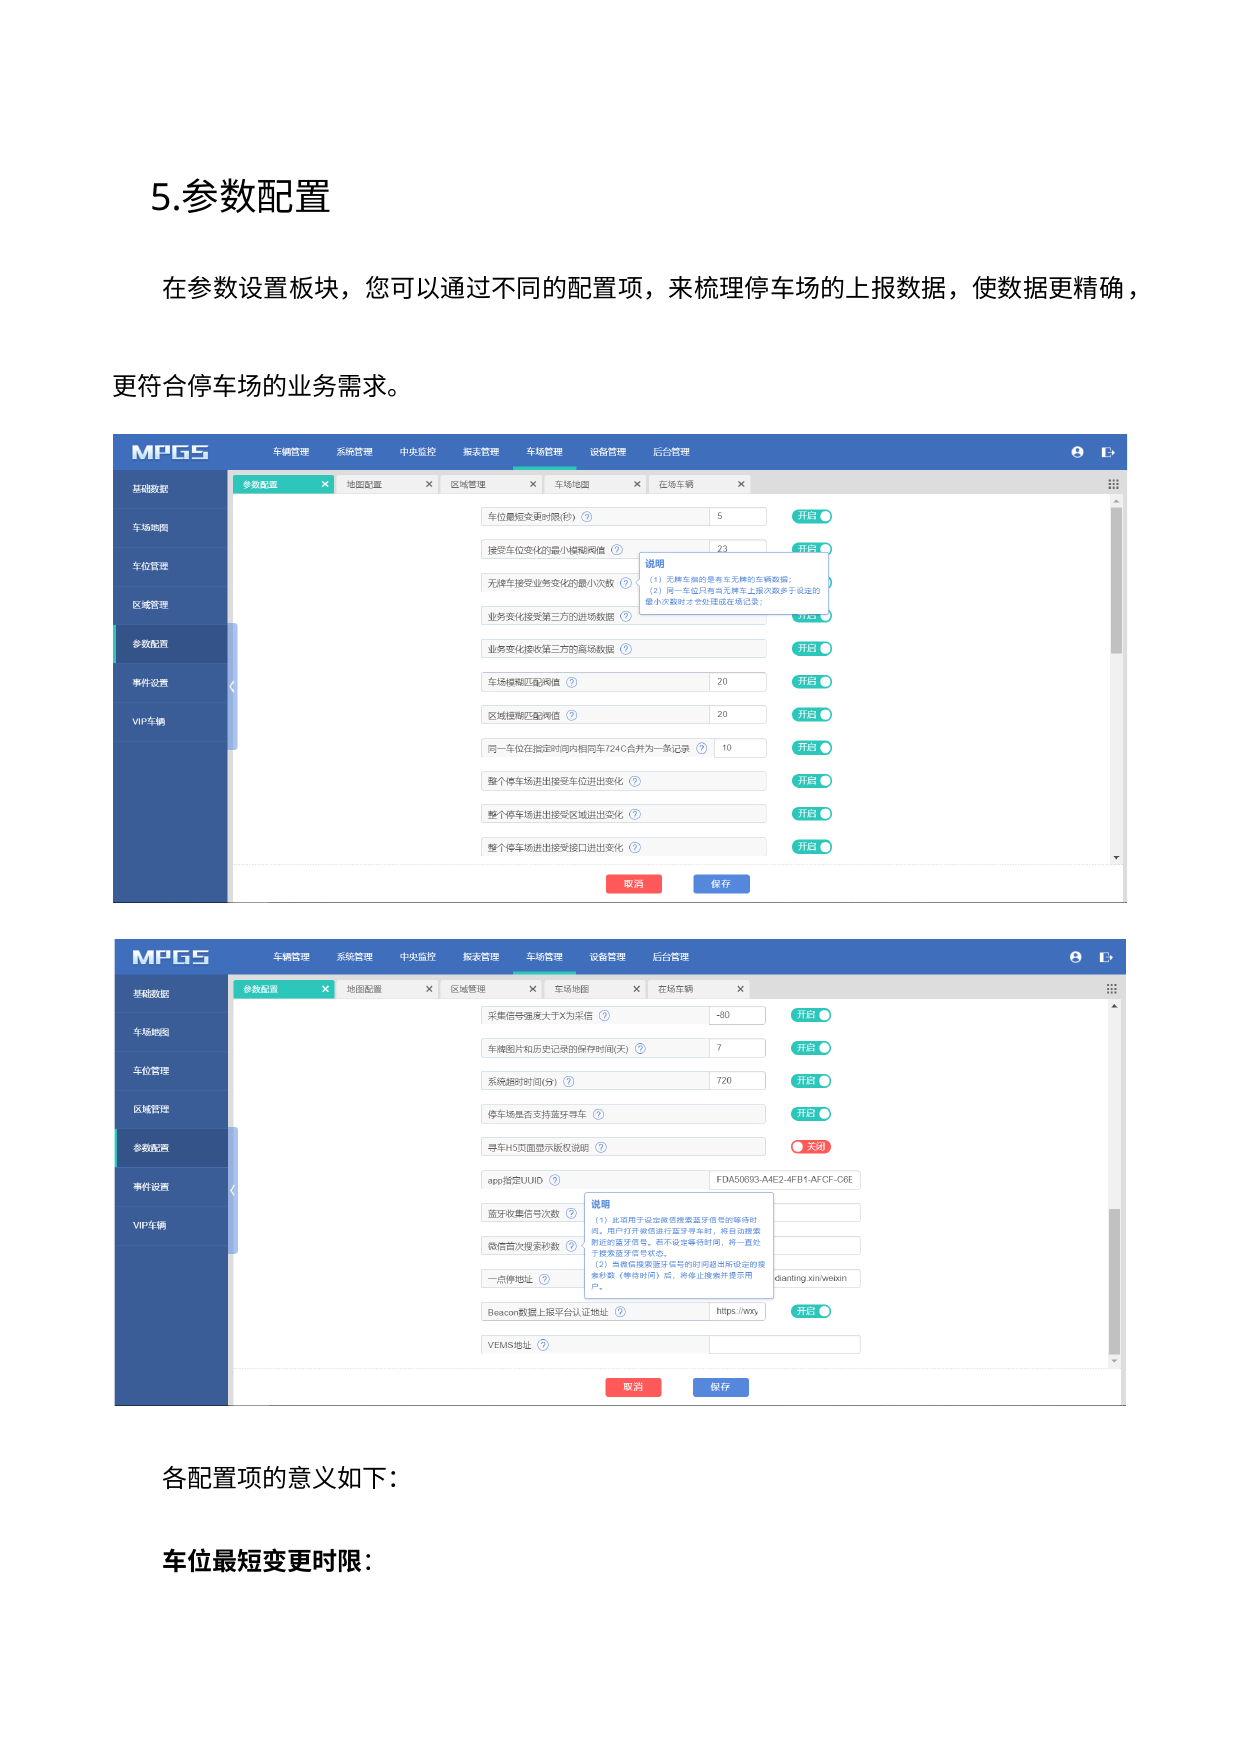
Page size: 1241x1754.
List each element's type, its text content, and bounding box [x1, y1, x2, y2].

list 各配置项的意义如下： [112, 1444, 1128, 1509]
list 车位最短变更时限： [112, 1527, 1128, 1592]
list 5.参数配置 [112, 162, 1128, 227]
picture [114, 939, 1126, 1406]
picture [113, 434, 1128, 903]
list 在参数设置板块，您可以通过不同的配置项，来梳理停车场的上报数据，使数据更精确，更符合停车场的业务需求。 [112, 254, 1128, 417]
